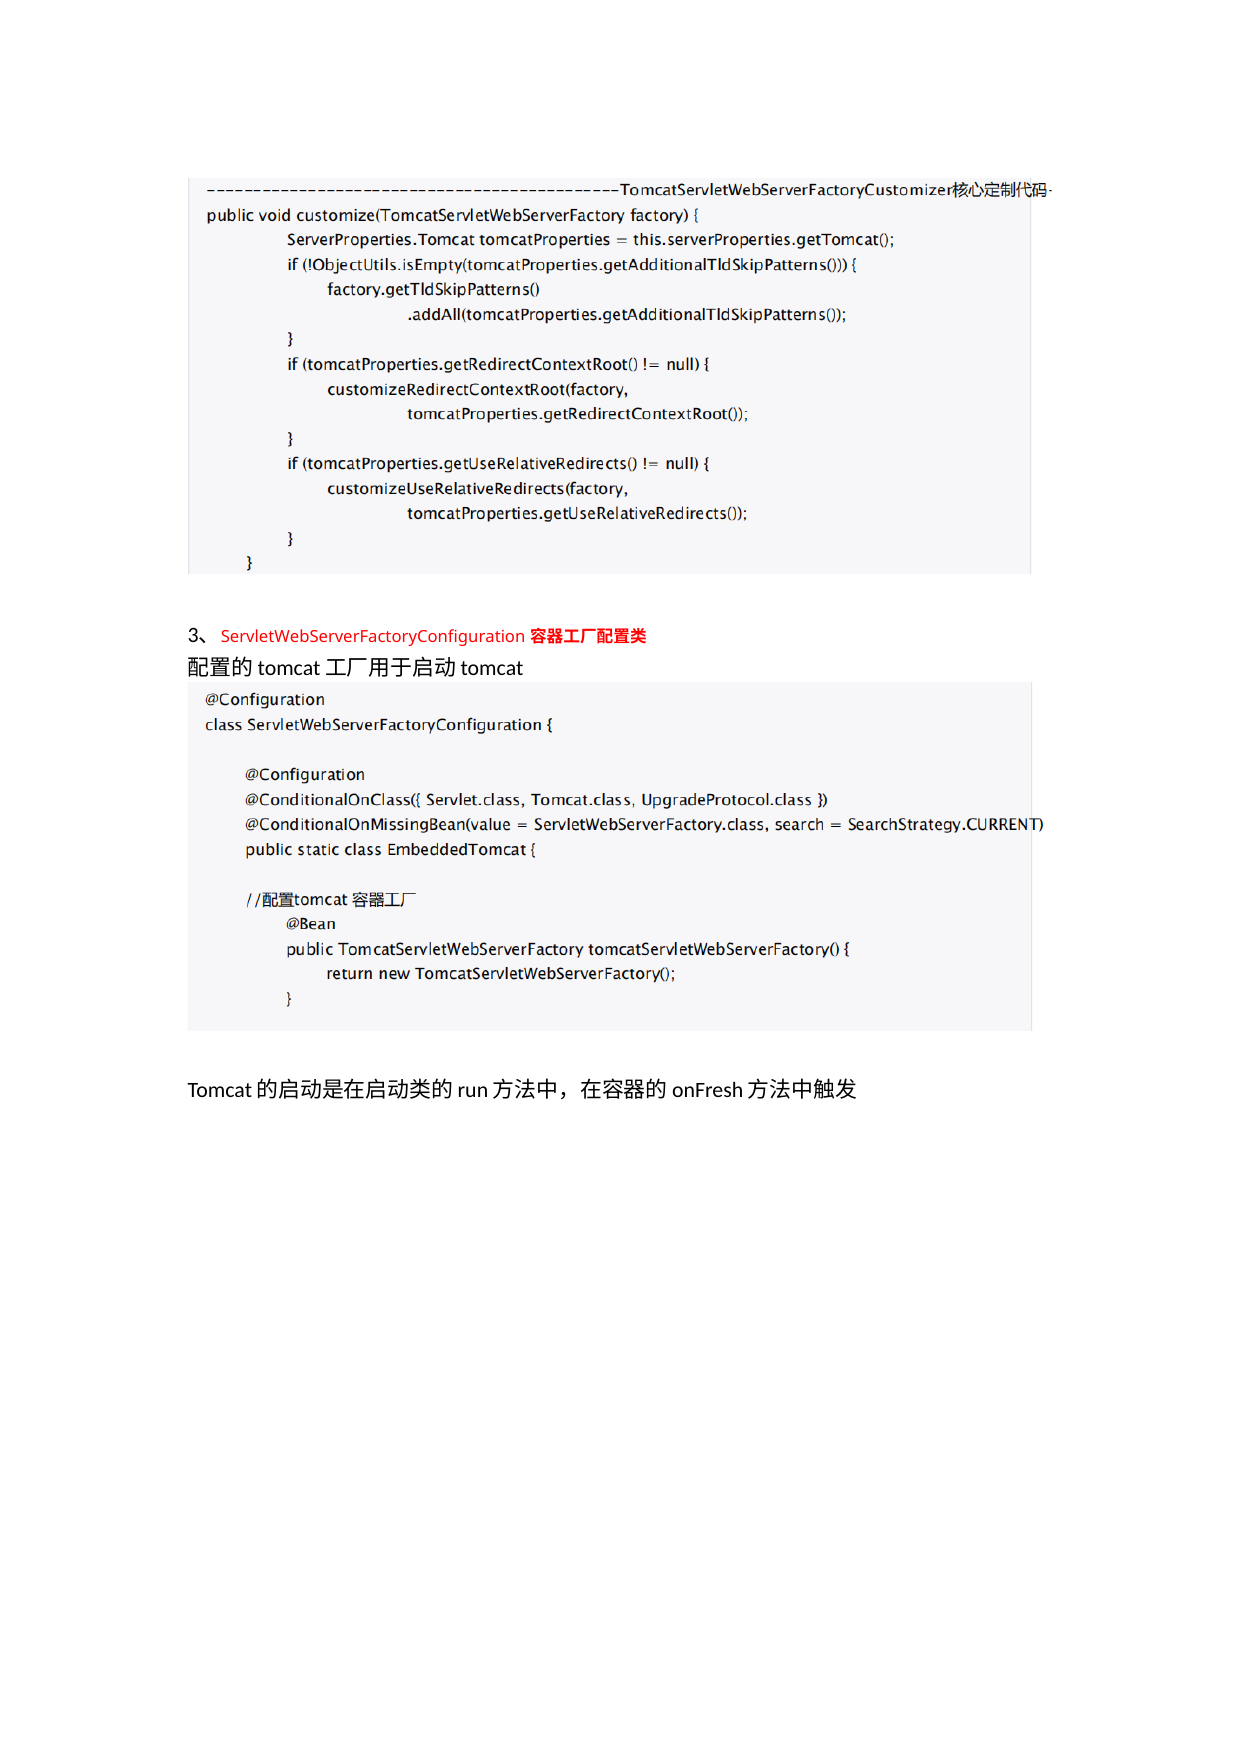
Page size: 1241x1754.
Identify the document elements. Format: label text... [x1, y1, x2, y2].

text 3、ServletWebServerFactoryConfiguration 容器工厂配置类 [187, 617, 1053, 649]
text Tomcat的启动是在启动类的run方法中，在容器的onFresh方法中触发 [187, 1072, 1053, 1104]
picture [187, 162, 1052, 574]
text 配置的tomcat工厂用于启动tomcat [187, 649, 1053, 682]
picture [187, 682, 1053, 1031]
